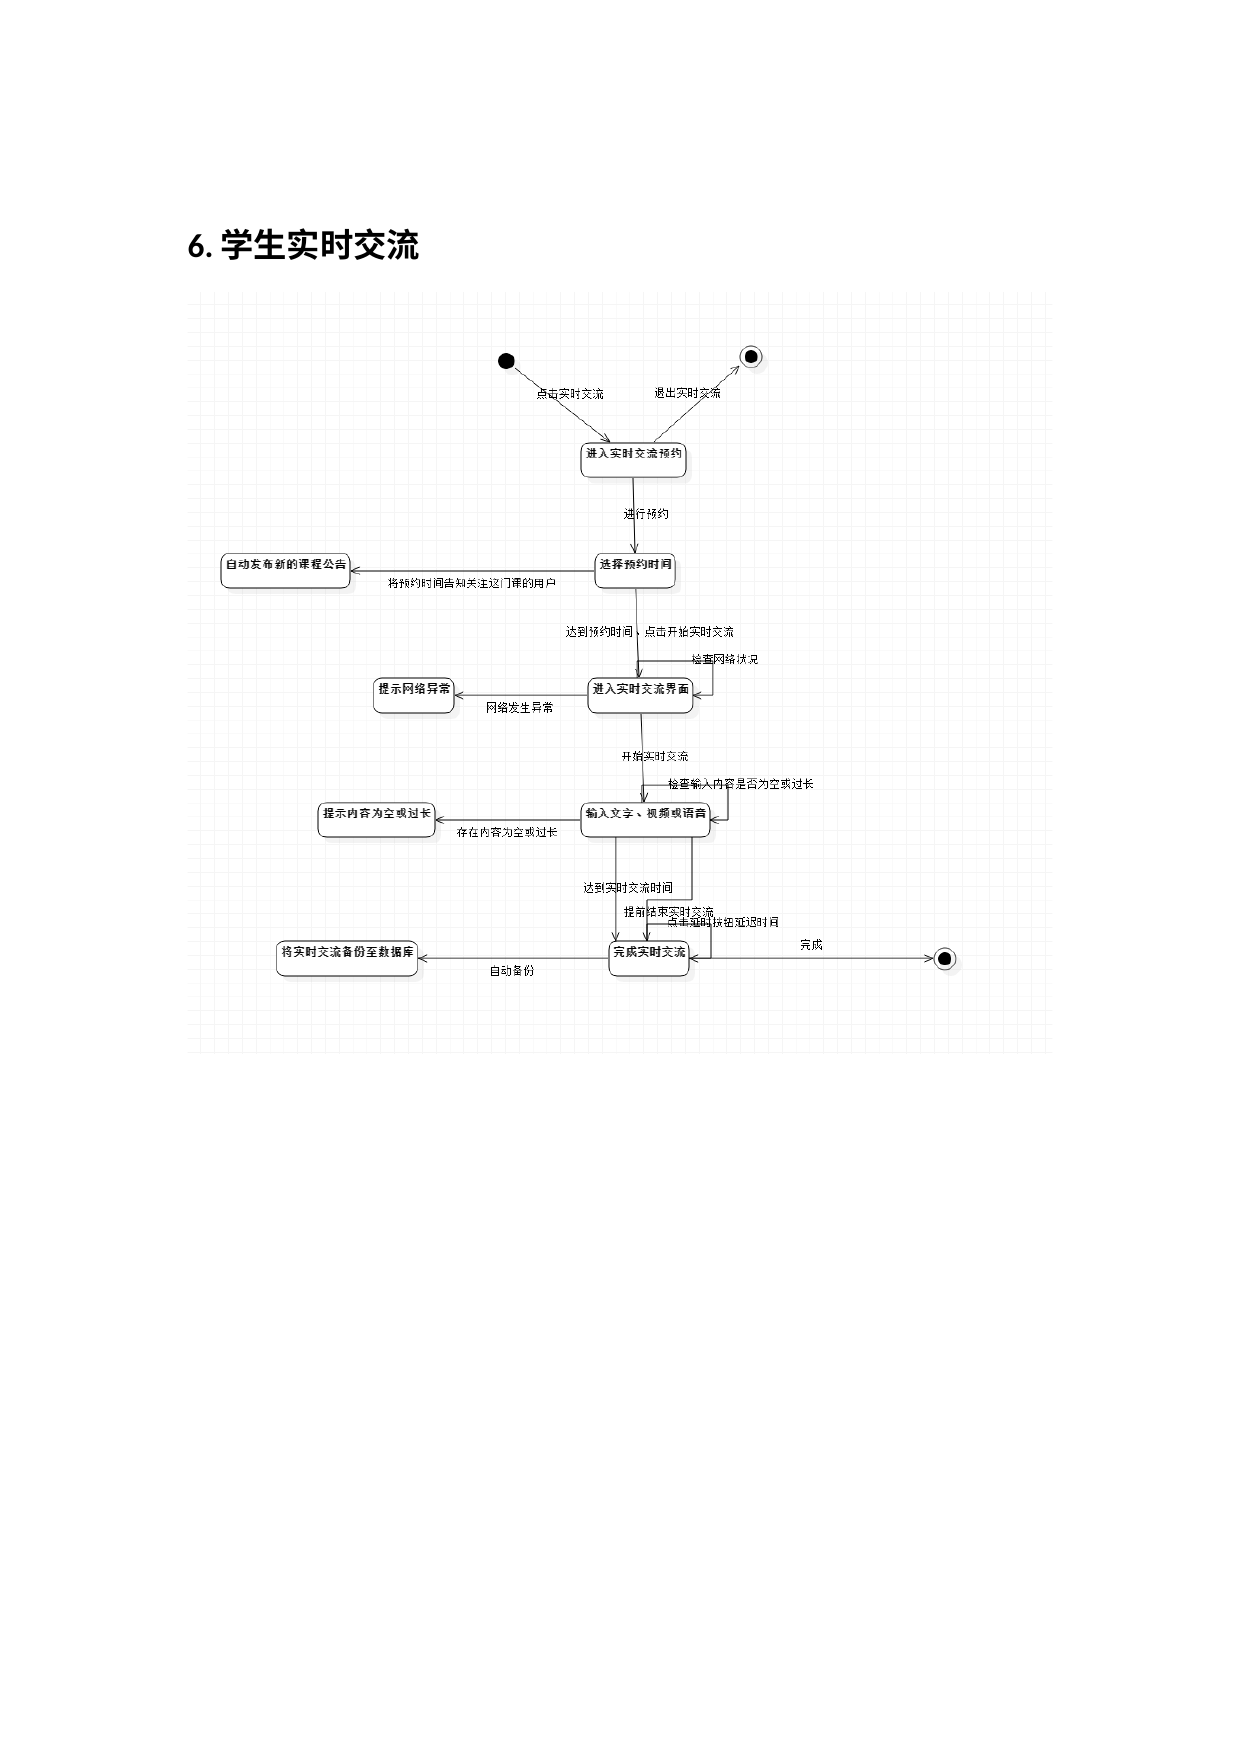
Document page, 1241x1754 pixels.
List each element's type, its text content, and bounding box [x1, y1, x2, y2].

subtitle 学生实时交流 [187, 211, 1053, 276]
picture [187, 292, 1053, 1054]
